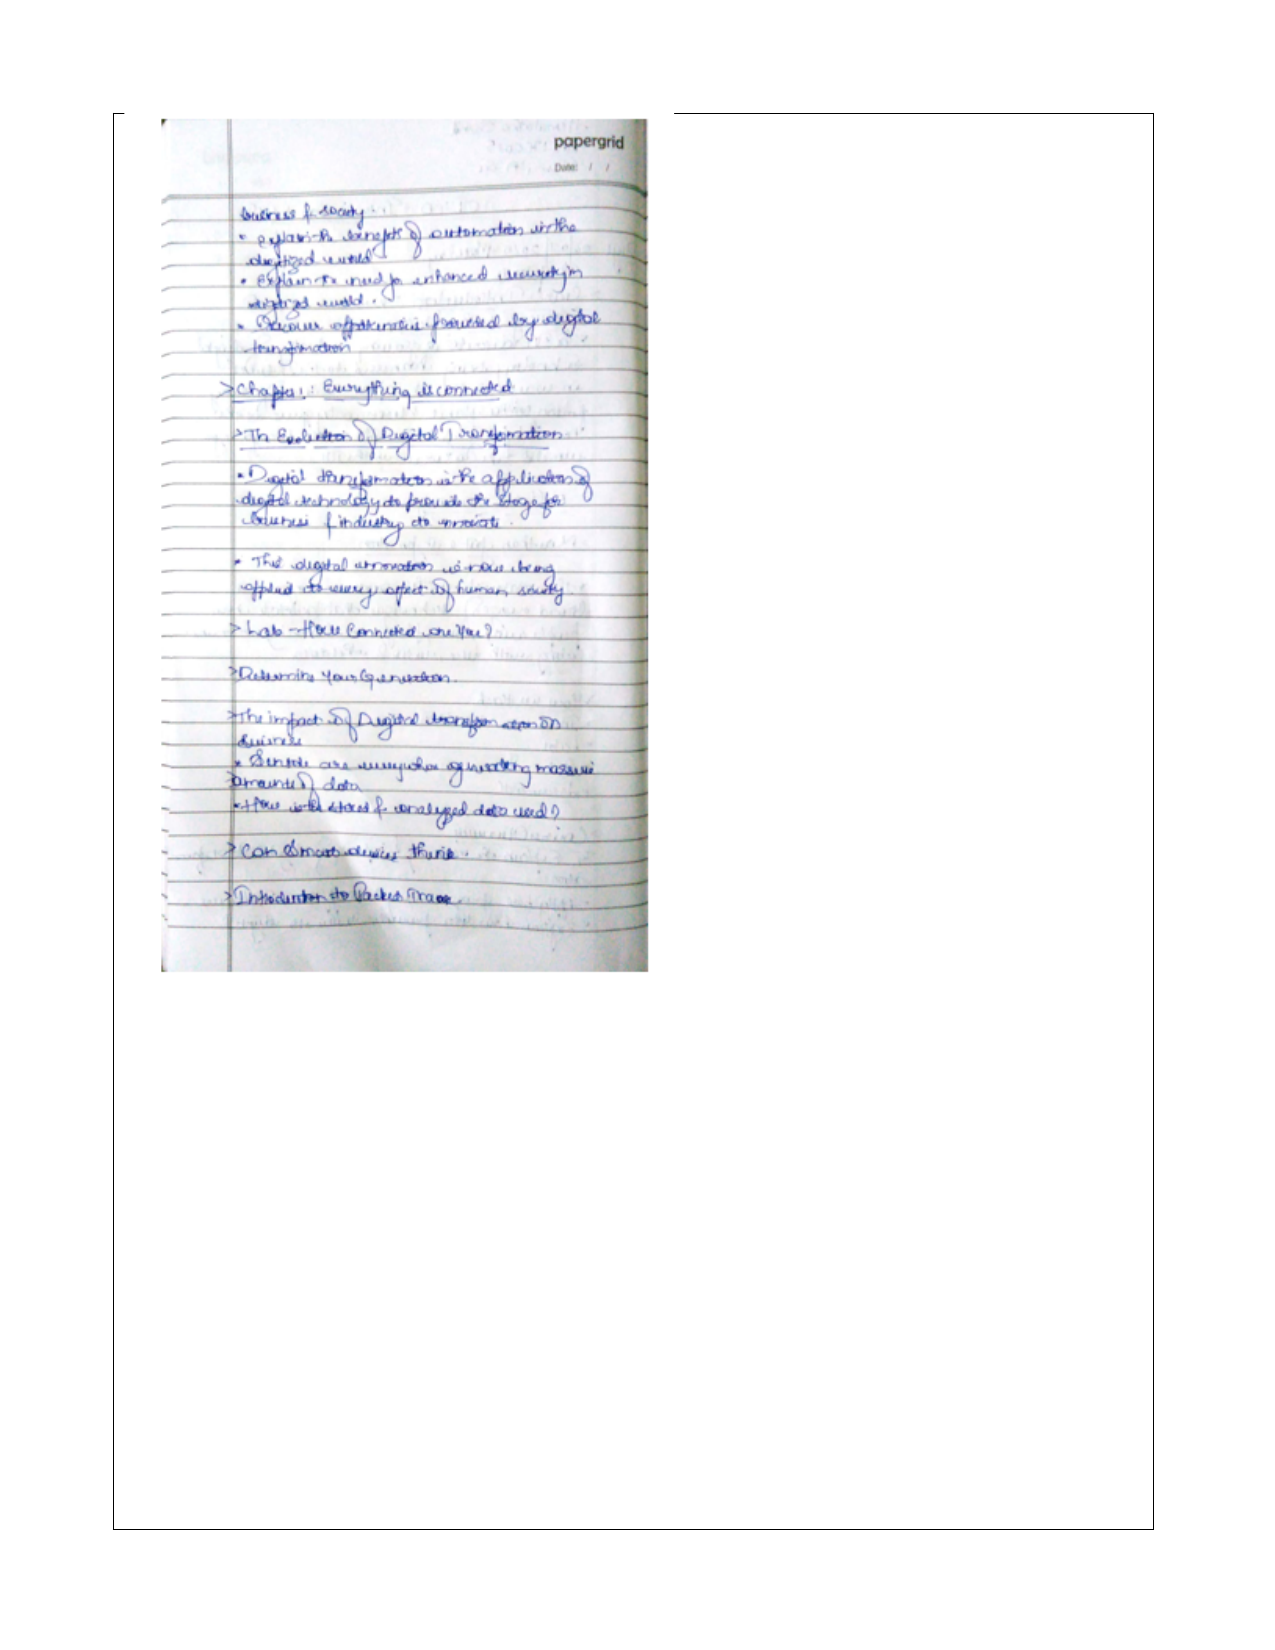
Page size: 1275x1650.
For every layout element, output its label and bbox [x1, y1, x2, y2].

table_cell [114, 114, 1153, 1528]
picture [124, 113, 675, 980]
